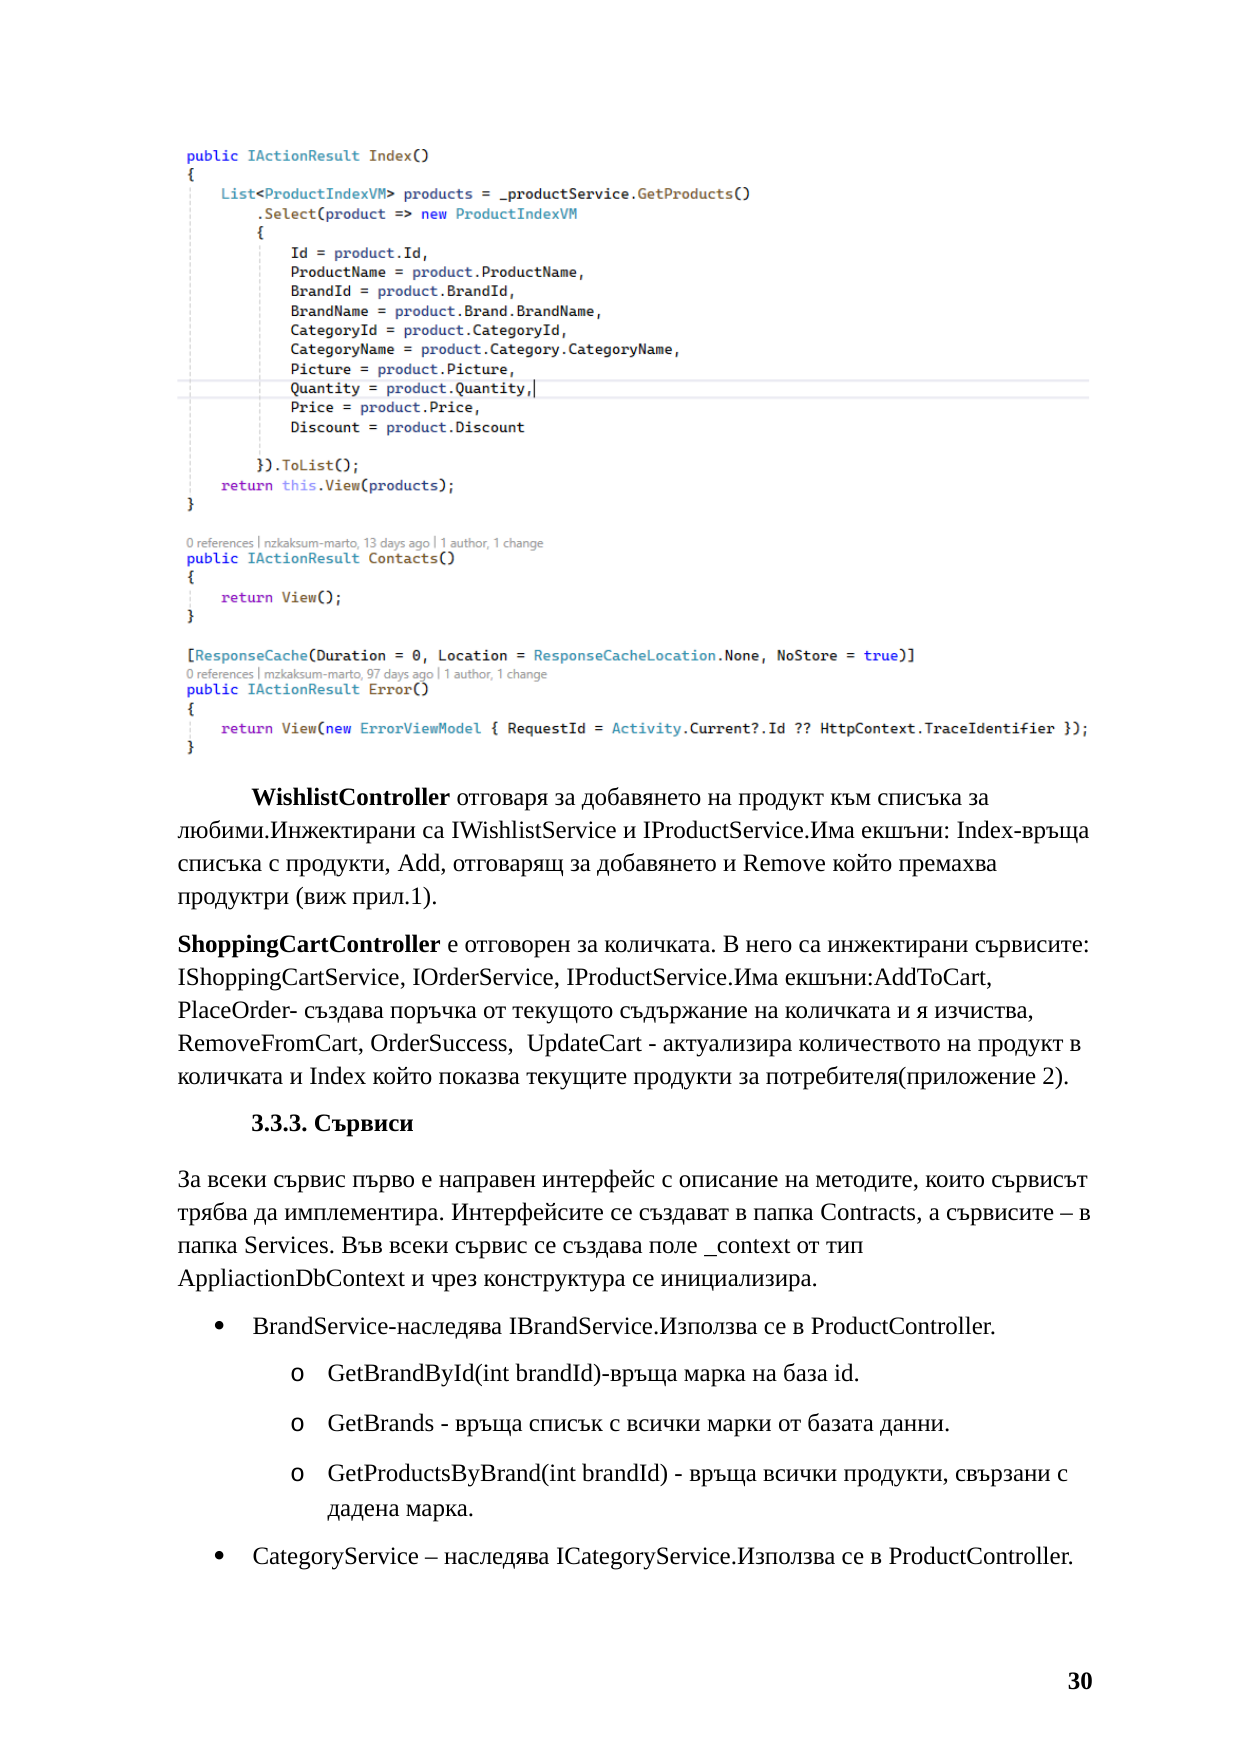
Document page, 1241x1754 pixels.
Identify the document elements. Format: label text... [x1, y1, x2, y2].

picture [177, 147, 1090, 764]
list GetProductsByBrand(int brandId) - връща всички продукти, свързани с дадена марка. [290, 1458, 1092, 1522]
list GetBrands - връща списък с всички марки от базата данни. [290, 1408, 1092, 1439]
list GetBrandById(int brandId)-връща марка на база id. [290, 1358, 1092, 1389]
text ShoppingCartController е отговорен за количката. В него са инжектирани сървисите: IShoppingCartService, IOrderService, IProductService.Има екшъни:AddToCart, PlaceOrder- създава поръчка от текущото съдържание на количката и я изчиства, RemoveFromCart, OrderSuccess, UpdateCart - актуализира количеството на продукт в количката и Index който показва текущите продукти за потребителя(приложение 2). [177, 929, 1092, 1090]
text WishlistController отговаря за добавянето на продукт към списъка за любими.Инжектирани са IWishlistService и IProductService.Има екшъни: Index-връща списъка с продукти, Add, отговарящ за добавянето и Remove който премахва продуктри (виж прил.1). [177, 782, 1092, 910]
list CategoryService – наследява ICategoryService.Използва се в ProductController. [215, 1541, 1092, 1570]
text За всеки сървис първо е направен интерфейс с описание на методите, които сървисът трябва да имплементира. Интерфейсите се създават в папка Contracts, а сървисите – в папка Services. Във всеки сървис се създава поле _context от тип AppliactionDbContext и чрез конструктура се инициализира. [177, 1164, 1092, 1292]
list BrandService-наследява IBrandService.Използва се в ProductController. [215, 1311, 1092, 1339]
subtitle 3.3.3. Сървиси [177, 1108, 1092, 1137]
